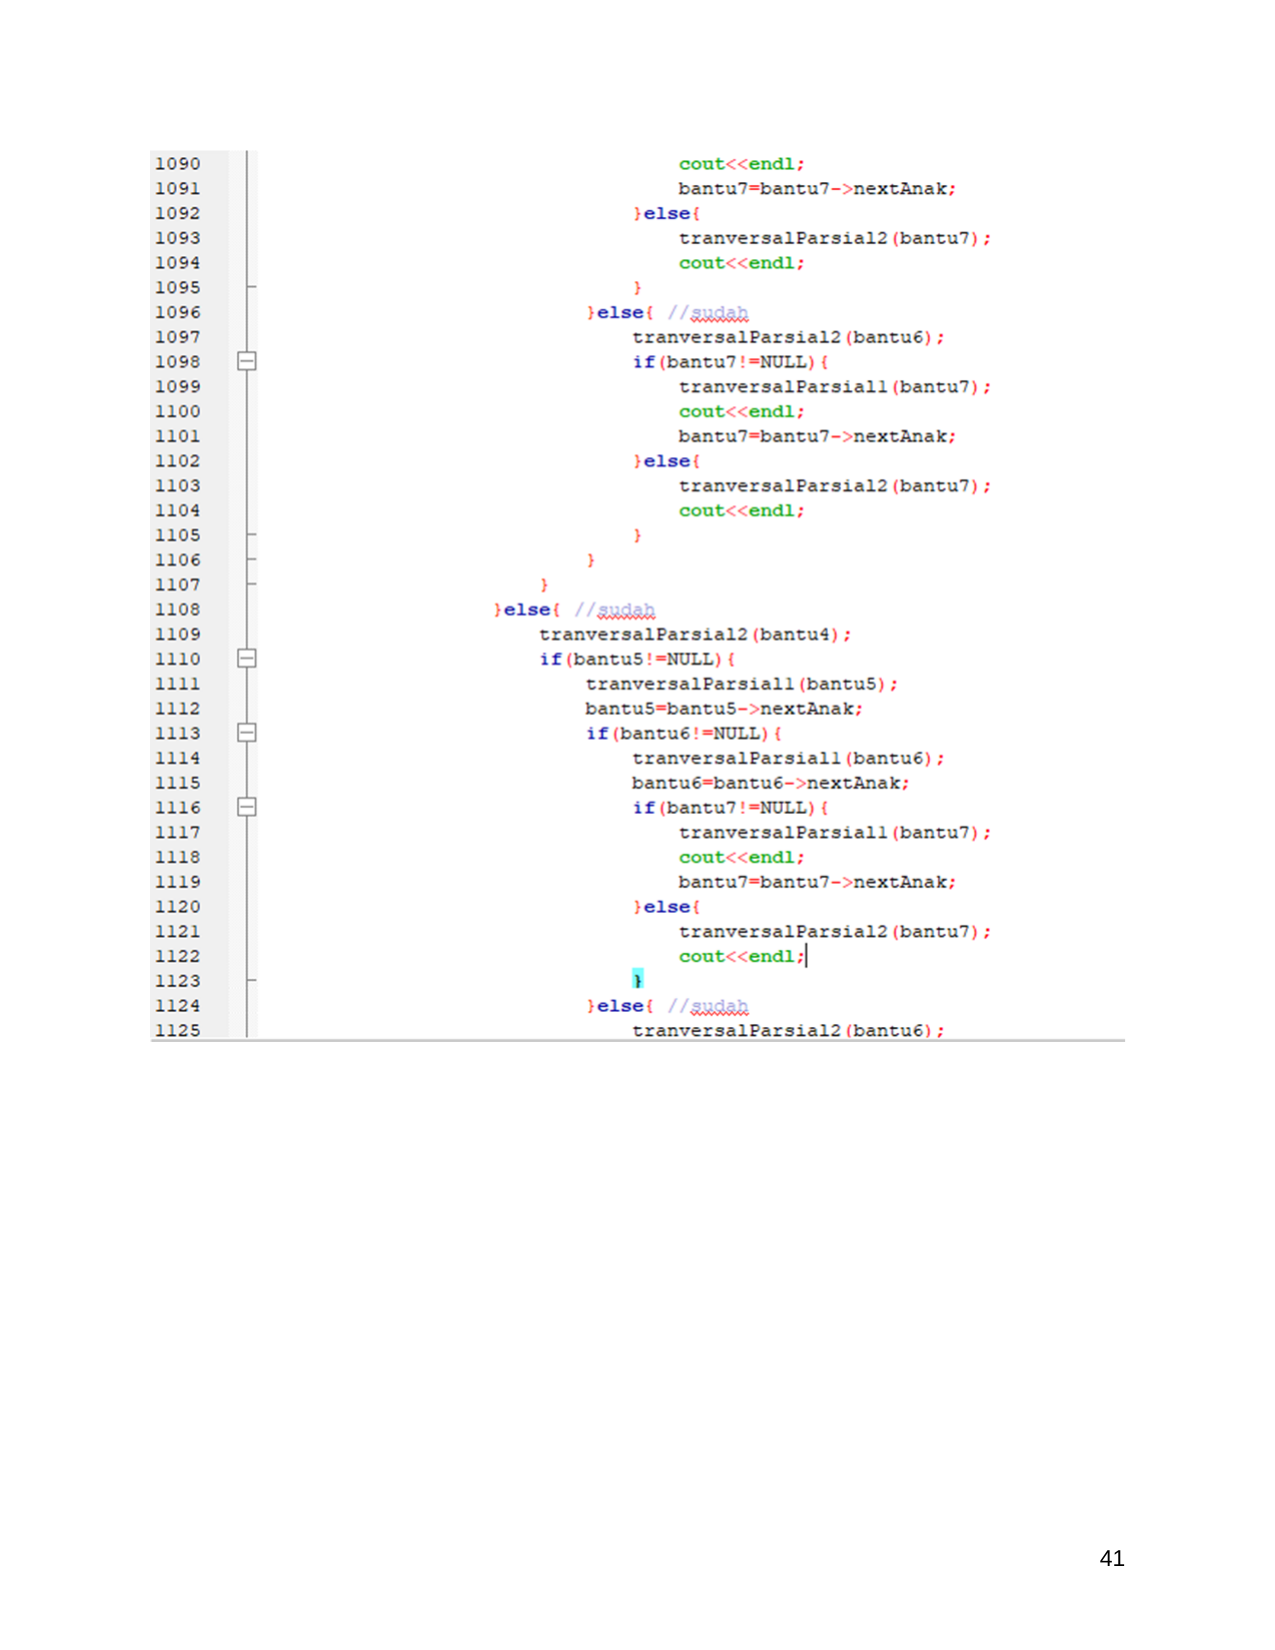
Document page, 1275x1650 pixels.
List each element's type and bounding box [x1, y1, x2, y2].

picture [150, 150, 1125, 1042]
